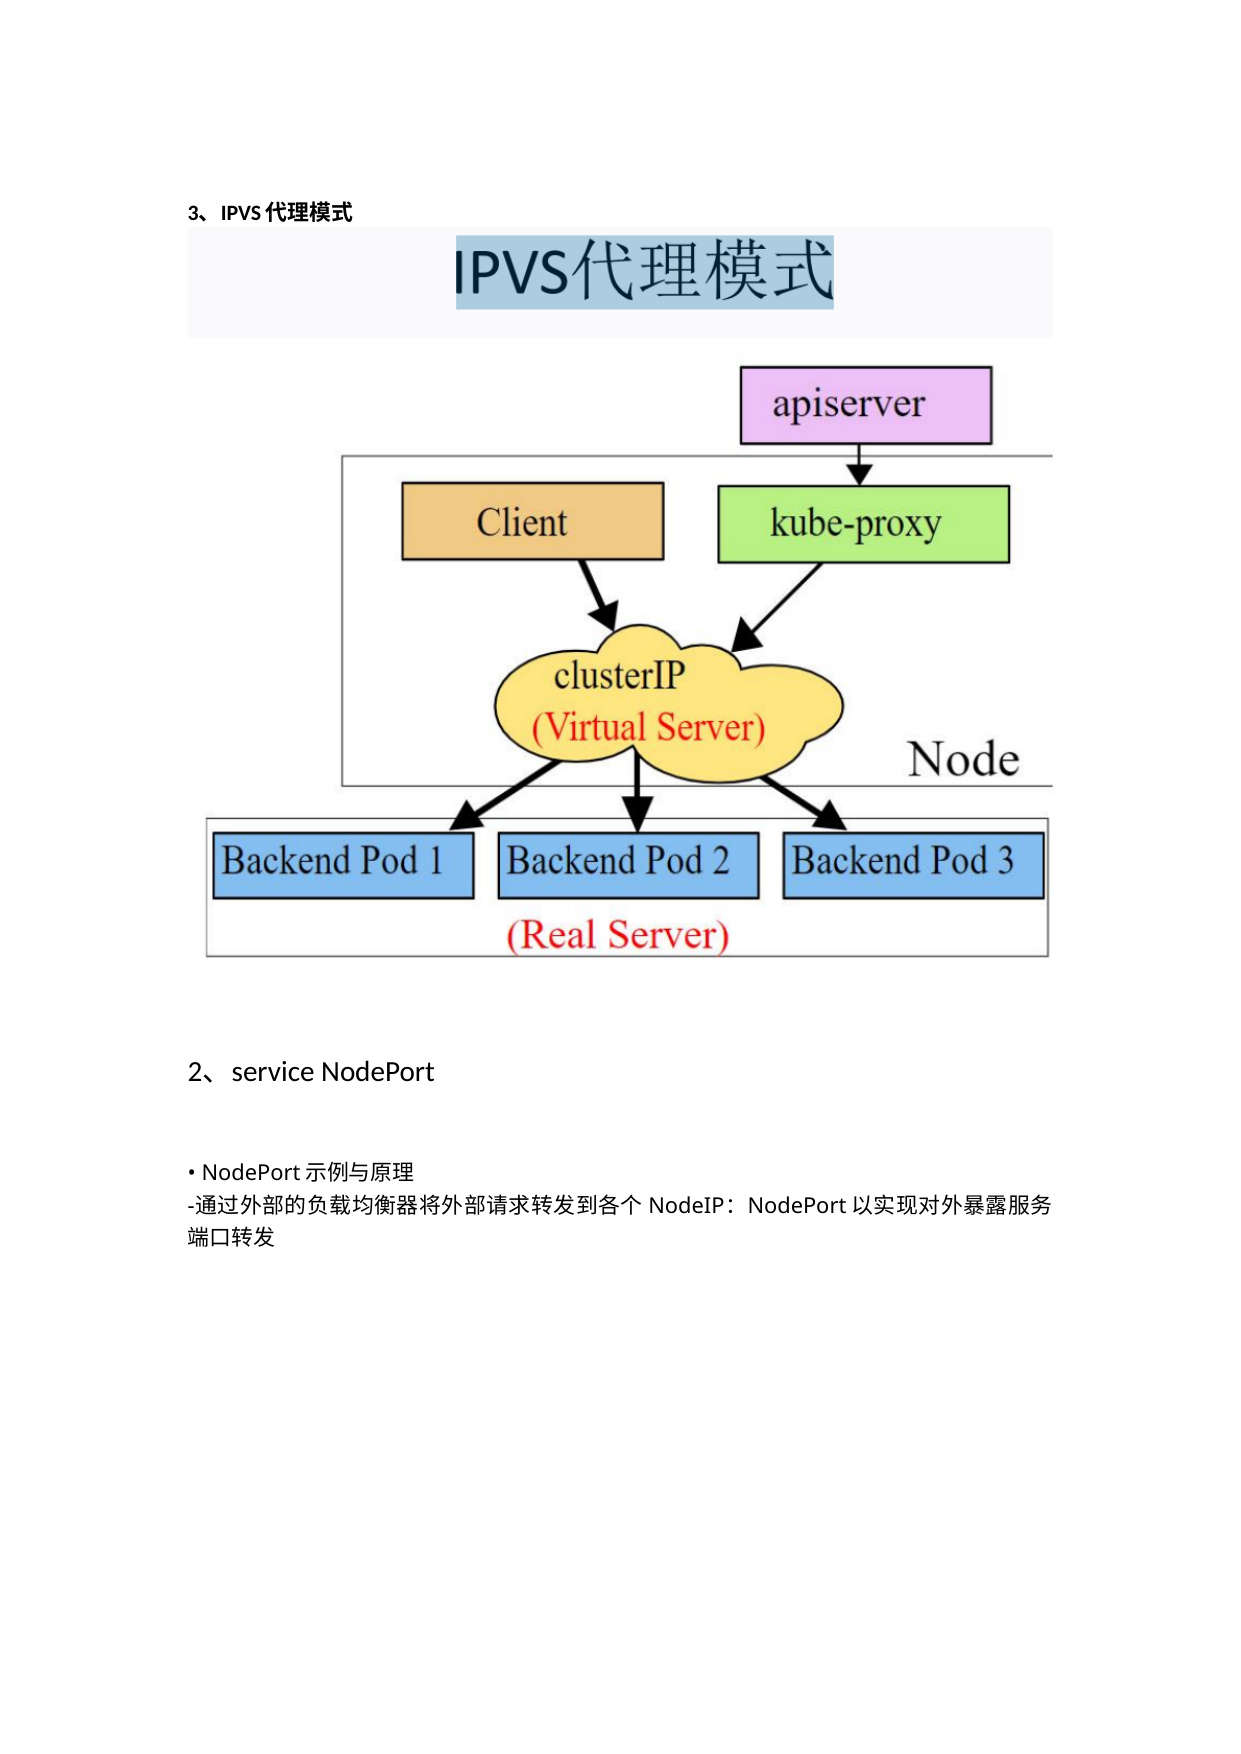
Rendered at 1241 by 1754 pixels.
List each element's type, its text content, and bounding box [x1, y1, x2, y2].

subtitle 2、service NodePort [187, 1036, 1053, 1101]
text 3、IPVS代理模式 [187, 194, 1053, 227]
picture [187, 227, 1053, 959]
text -通过外部的负载均衡器将外部请求转发到各个NodeIP：NodePort以实现对外暴露服务端口转发 [187, 1187, 1053, 1252]
text • NodePort示例与原理 [187, 1155, 1053, 1187]
